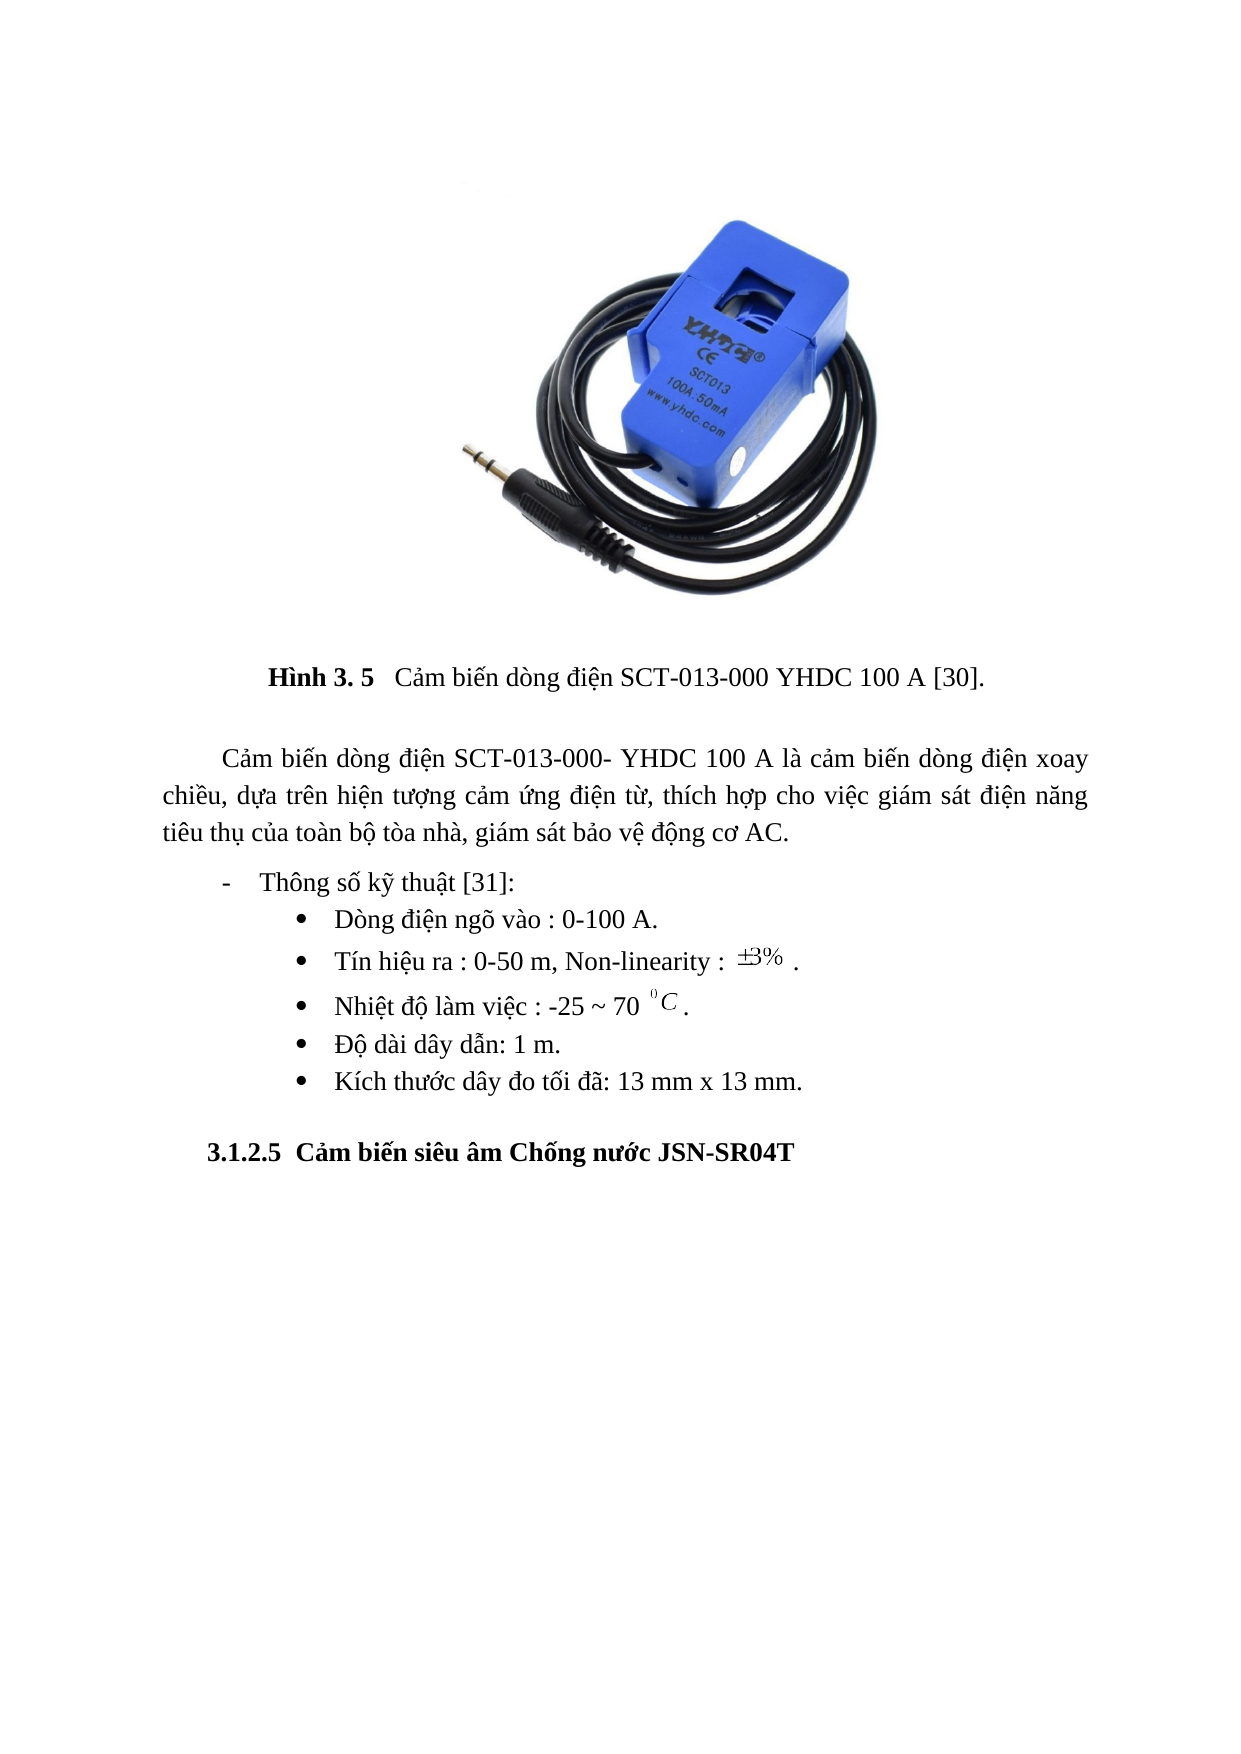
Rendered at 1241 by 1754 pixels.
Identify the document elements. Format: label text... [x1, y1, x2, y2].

list Thông số kỹ thuật : [222, 866, 1090, 897]
picture [432, 150, 924, 642]
list Độ dài dây dẫn: 1 m. [297, 1028, 1090, 1059]
list Dòng điện ngõ vào : 0-100 A. [297, 903, 1090, 935]
list Cảm biến siêu âm Chống nước JSN-SR04T [207, 1136, 1090, 1167]
text Hình 3. 5 Cảm biến dòng điện SCT-013-000 YHDC 100 A . [162, 661, 1090, 692]
list Kích thước dây đo tối đã: 13 mm x 13 mm. [297, 1065, 1090, 1097]
text Cảm biến dòng điện SCT-013-000- YHDC 100 A là cảm biến dòng điện xoay chiều, dựa trên hiện tượng cảm ứng điện từ, thích hợp cho việc giám sát điện năng tiêu thụ của toàn bộ tòa nhà, giám sát bảo vệ động cơ AC. [162, 742, 1090, 847]
list Tín hiệu ra : 0-50 m, Non-linearity : . [297, 941, 1090, 976]
list Nhiệt độ làm việc : -25 ~ 70 . [297, 982, 1090, 1022]
